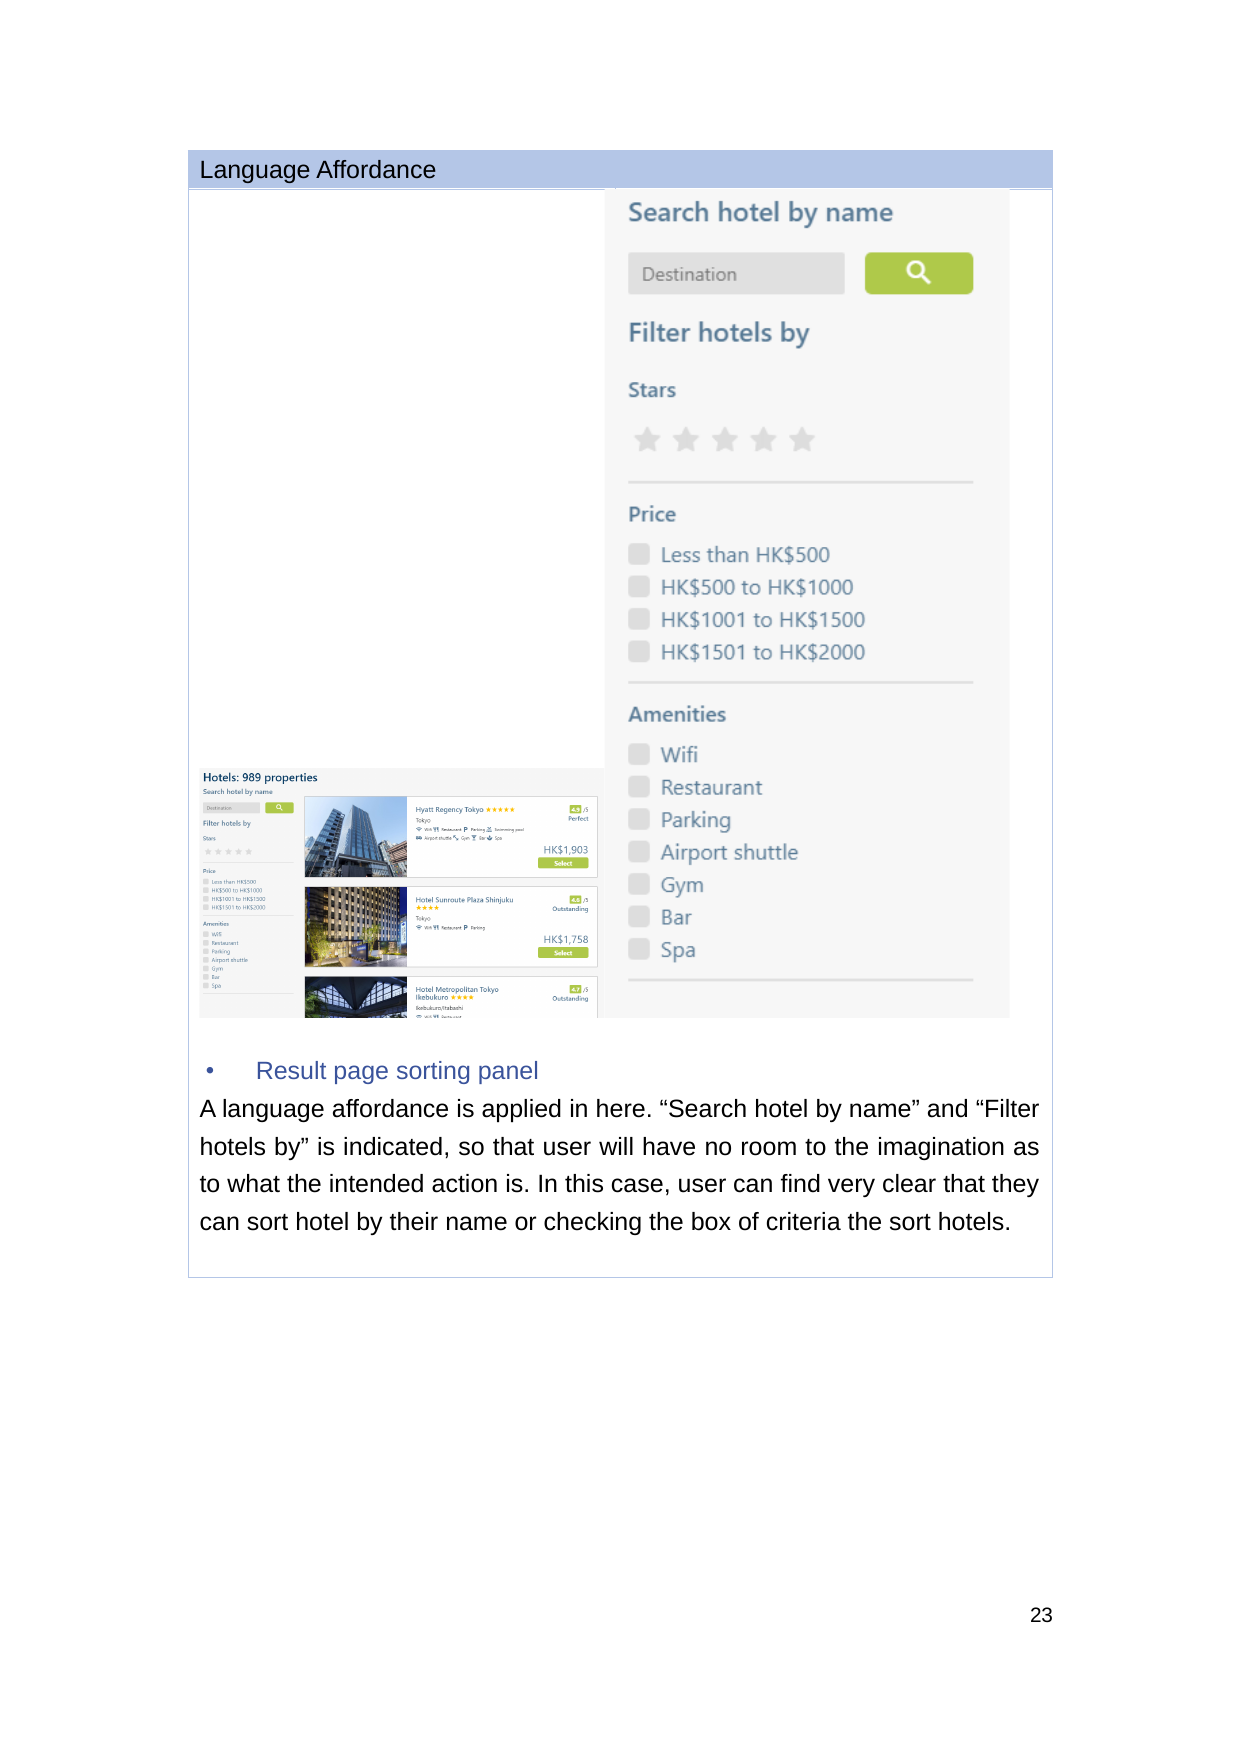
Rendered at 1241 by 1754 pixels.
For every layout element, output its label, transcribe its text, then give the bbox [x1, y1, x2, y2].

table_cell Result page sorting panel A language affordance is applied in here. “Search hotel by name” and “Filter hotels by” is indicated, so that user will have no room to the imagination as to what the intended action is. In this case, user can find very clear that they can sort hotel by their name or checking the box of criteria the sort hotels. [189, 190, 1052, 1277]
table_header [616, 151, 1052, 188]
picture [199, 189, 1010, 1018]
table_header Language Affordance [189, 151, 615, 188]
